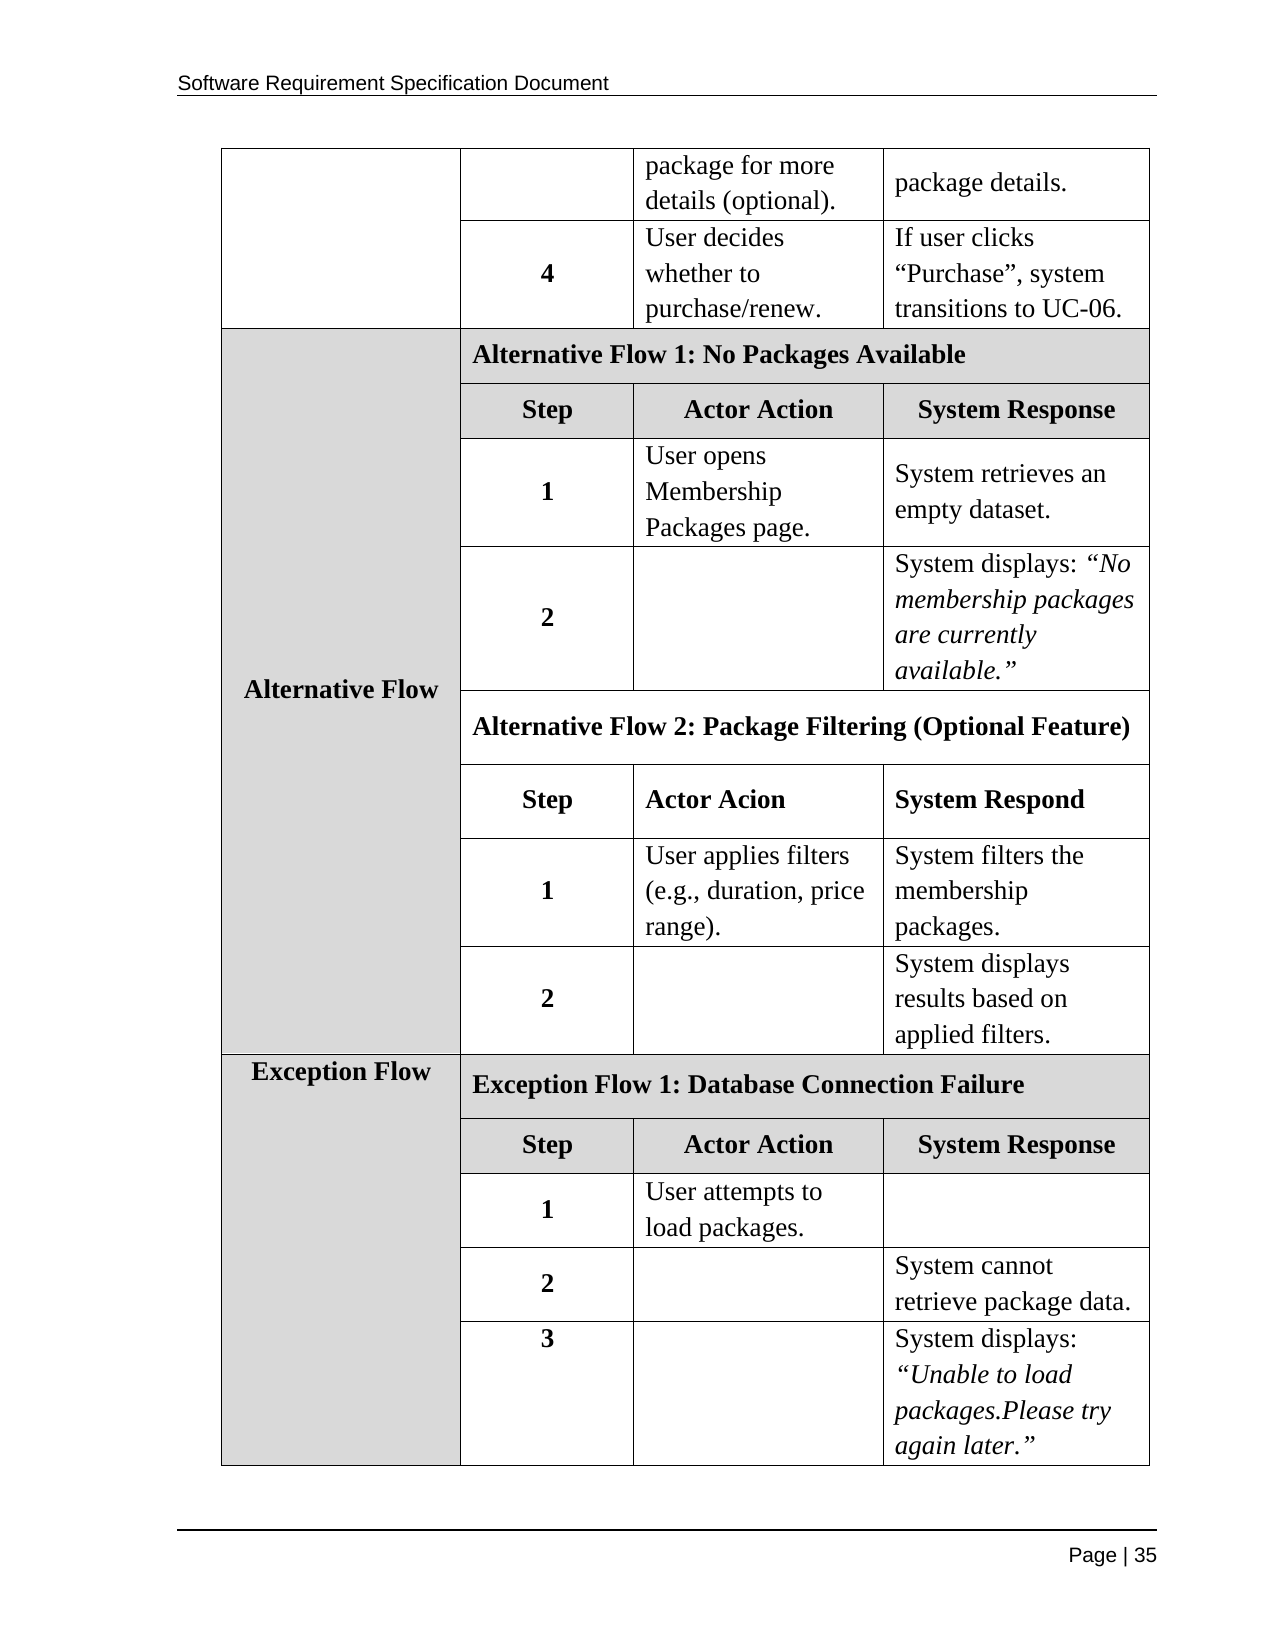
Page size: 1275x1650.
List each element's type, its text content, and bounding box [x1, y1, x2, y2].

table_cell System displays: “No membership packages are currently available.” [884, 547, 1149, 690]
table_cell User opens Membership Packages page. [634, 439, 883, 546]
table_cell System retrieves an empty dataset. [884, 439, 1149, 546]
table_cell User attempts to load packages. [634, 1174, 883, 1247]
table_cell Actor Action [634, 384, 883, 438]
table_cell Step [461, 765, 633, 838]
table_cell 1 [461, 439, 633, 546]
table_cell [634, 1248, 883, 1321]
table_cell System cannot retrieve package data. [884, 1248, 1149, 1321]
table_cell System Respond [884, 765, 1149, 838]
table_cell Step [461, 384, 633, 438]
table_cell System displays results based on applied filters. [884, 947, 1149, 1053]
table_cell If user clicks “Purchase”, system transitions to UC-06. [884, 221, 1149, 328]
table_cell System Response [884, 384, 1149, 438]
table_cell Alternative Flow 1: No Packages Available [461, 329, 1149, 383]
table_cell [634, 149, 883, 220]
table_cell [884, 149, 1149, 220]
table_cell User applies filters (e.g., duration, price range). [634, 839, 883, 946]
table_cell Actor Acion [634, 765, 883, 838]
table_cell Exception Flow 1: Database Connection Failure [461, 1055, 1149, 1118]
table_cell User decides whether to purchase/renew. [634, 221, 883, 328]
table_cell System displays: “Unable to load packages.Please try again later.” [884, 1322, 1149, 1465]
table_cell Actor Action [634, 1119, 883, 1173]
table_cell 2 [461, 947, 633, 1053]
table_cell 1 [461, 839, 633, 946]
table_cell Step [461, 1119, 633, 1173]
table_cell [884, 1174, 1149, 1247]
table_cell System filters the membership packages. [884, 839, 1149, 946]
table_cell 4 [461, 221, 633, 328]
table_cell 2 [461, 1248, 633, 1321]
table_cell Exception Flow [222, 1055, 460, 1465]
table_cell [634, 1322, 883, 1465]
table_cell 3 [461, 1322, 633, 1465]
table_cell [634, 547, 883, 690]
table_cell System Response [884, 1119, 1149, 1173]
table_cell 1 [461, 1174, 633, 1247]
table_cell 3 [461, 149, 633, 220]
table_cell Alternative Flow [222, 329, 460, 1053]
table_cell Alternative Flow 2: Package Filtering (Optional Feature) [461, 691, 1149, 764]
table_cell [634, 947, 883, 1053]
table_cell 2 [461, 547, 633, 690]
